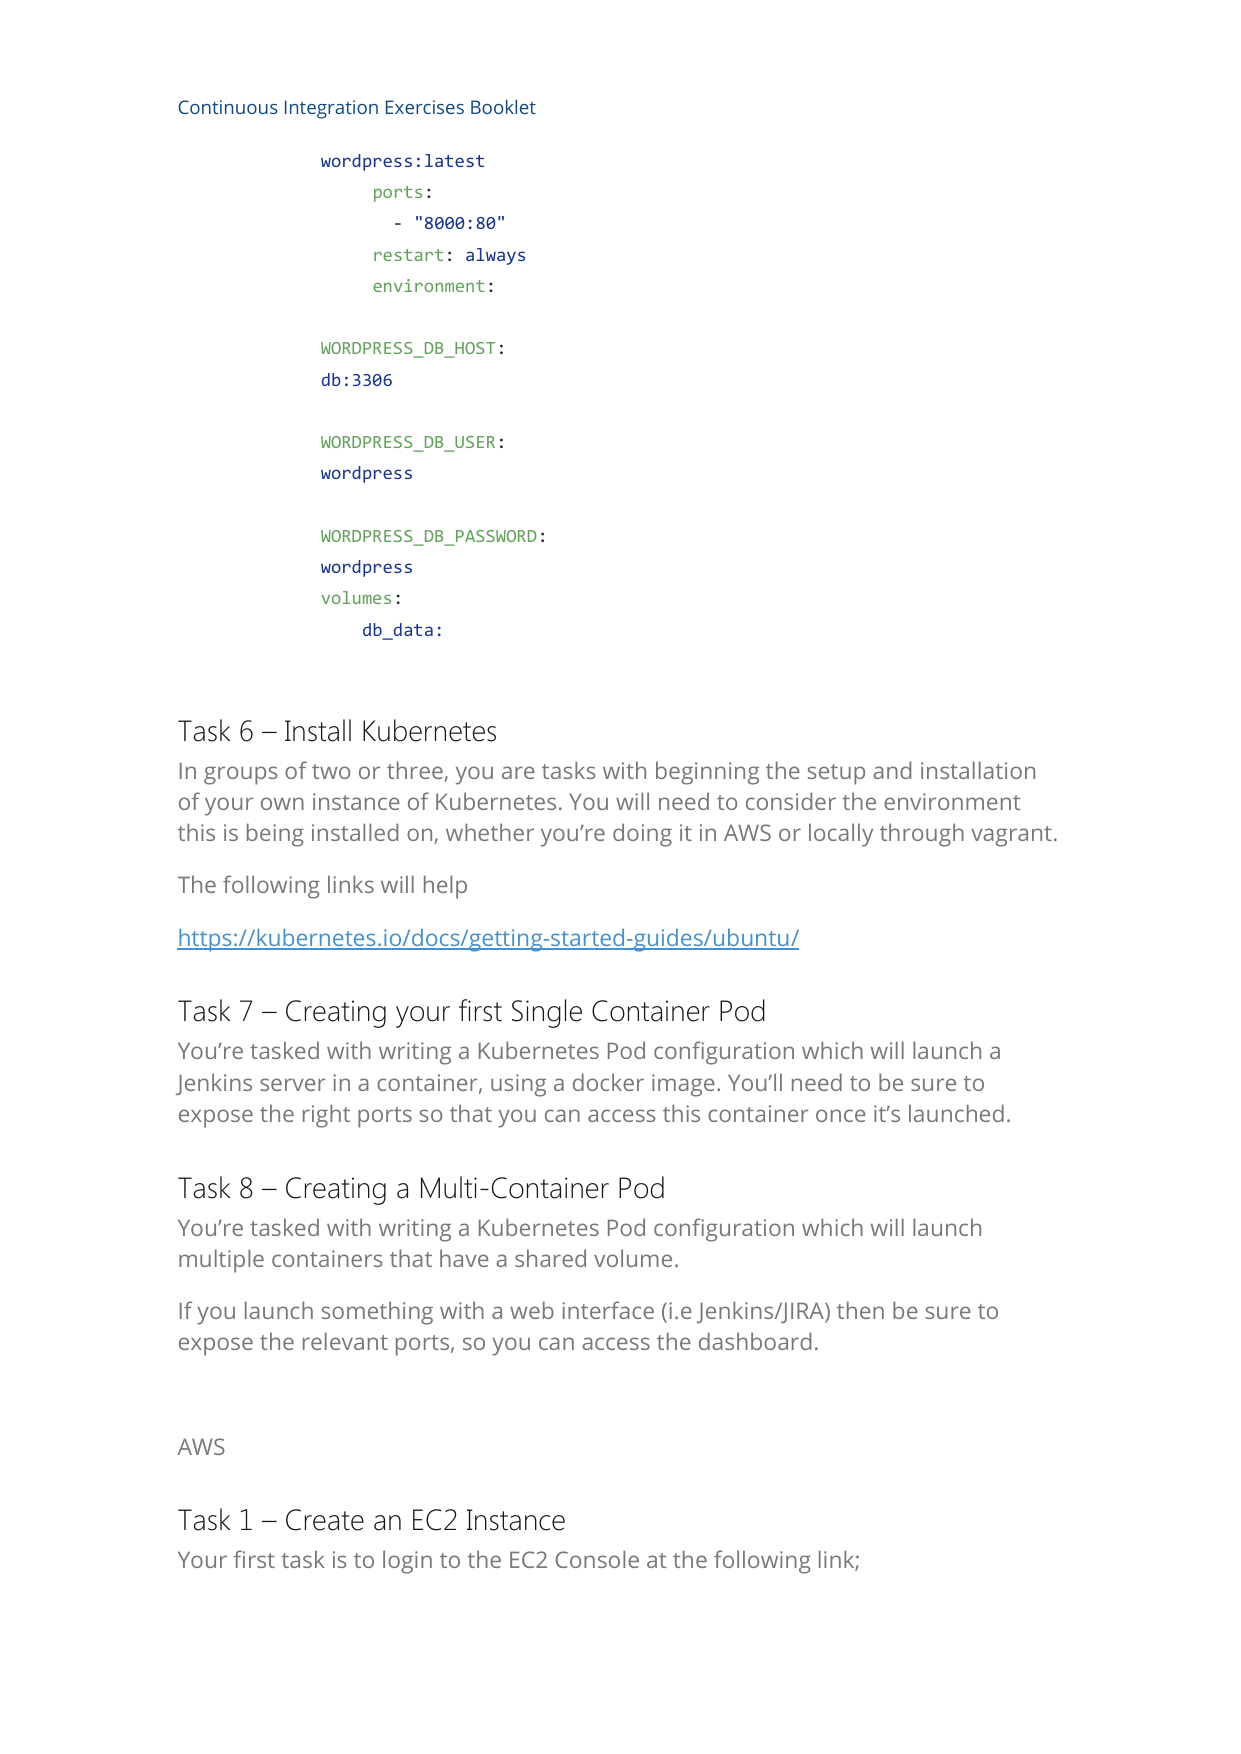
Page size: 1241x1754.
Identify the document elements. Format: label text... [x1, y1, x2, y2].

text https://kubernetes.io/docs/getting-started-guides/ubuntu/ [177, 921, 1063, 953]
subtitle Task 6 – Install Kubernetes [177, 710, 1063, 748]
text You’re tasked with writing a Kubernetes Pod configuration which will launch multiple containers that have a shared volume. [177, 1212, 1063, 1274]
subtitle Task 8 – Creating a Multi-Container Pod [177, 1167, 1063, 1205]
text If you launch something with a web interface (i.e Jenkins/JIRA) then be sure to expose the relevant ports, so you can access the dashboard. [177, 1295, 1063, 1357]
text In groups of two or three, you are tasks with beginning the setup and installation of your own instance of Kubernetes. You will need to consider the environment this is being installed on, whether you’re doing it in AWS or locally through vagrant. [177, 755, 1063, 848]
subtitle Task 7 – Creating your first Single Container Pod [177, 990, 1063, 1029]
text You’re tasked with writing a Kubernetes Pod configuration which will launch a Jenkins server in a container, using a docker image. You’ll need to be sure to expose the right ports so that you can access this container once it’s launched. [177, 1035, 1063, 1129]
table_cell [176, 141, 579, 641]
text AWS [177, 1430, 1063, 1462]
text Your first task is to login to the EC2 Console at the following link; [177, 1544, 1063, 1576]
subtitle Task 1 – Create an EC2 Instance [177, 1499, 1063, 1538]
text The following links will help [177, 869, 1063, 901]
